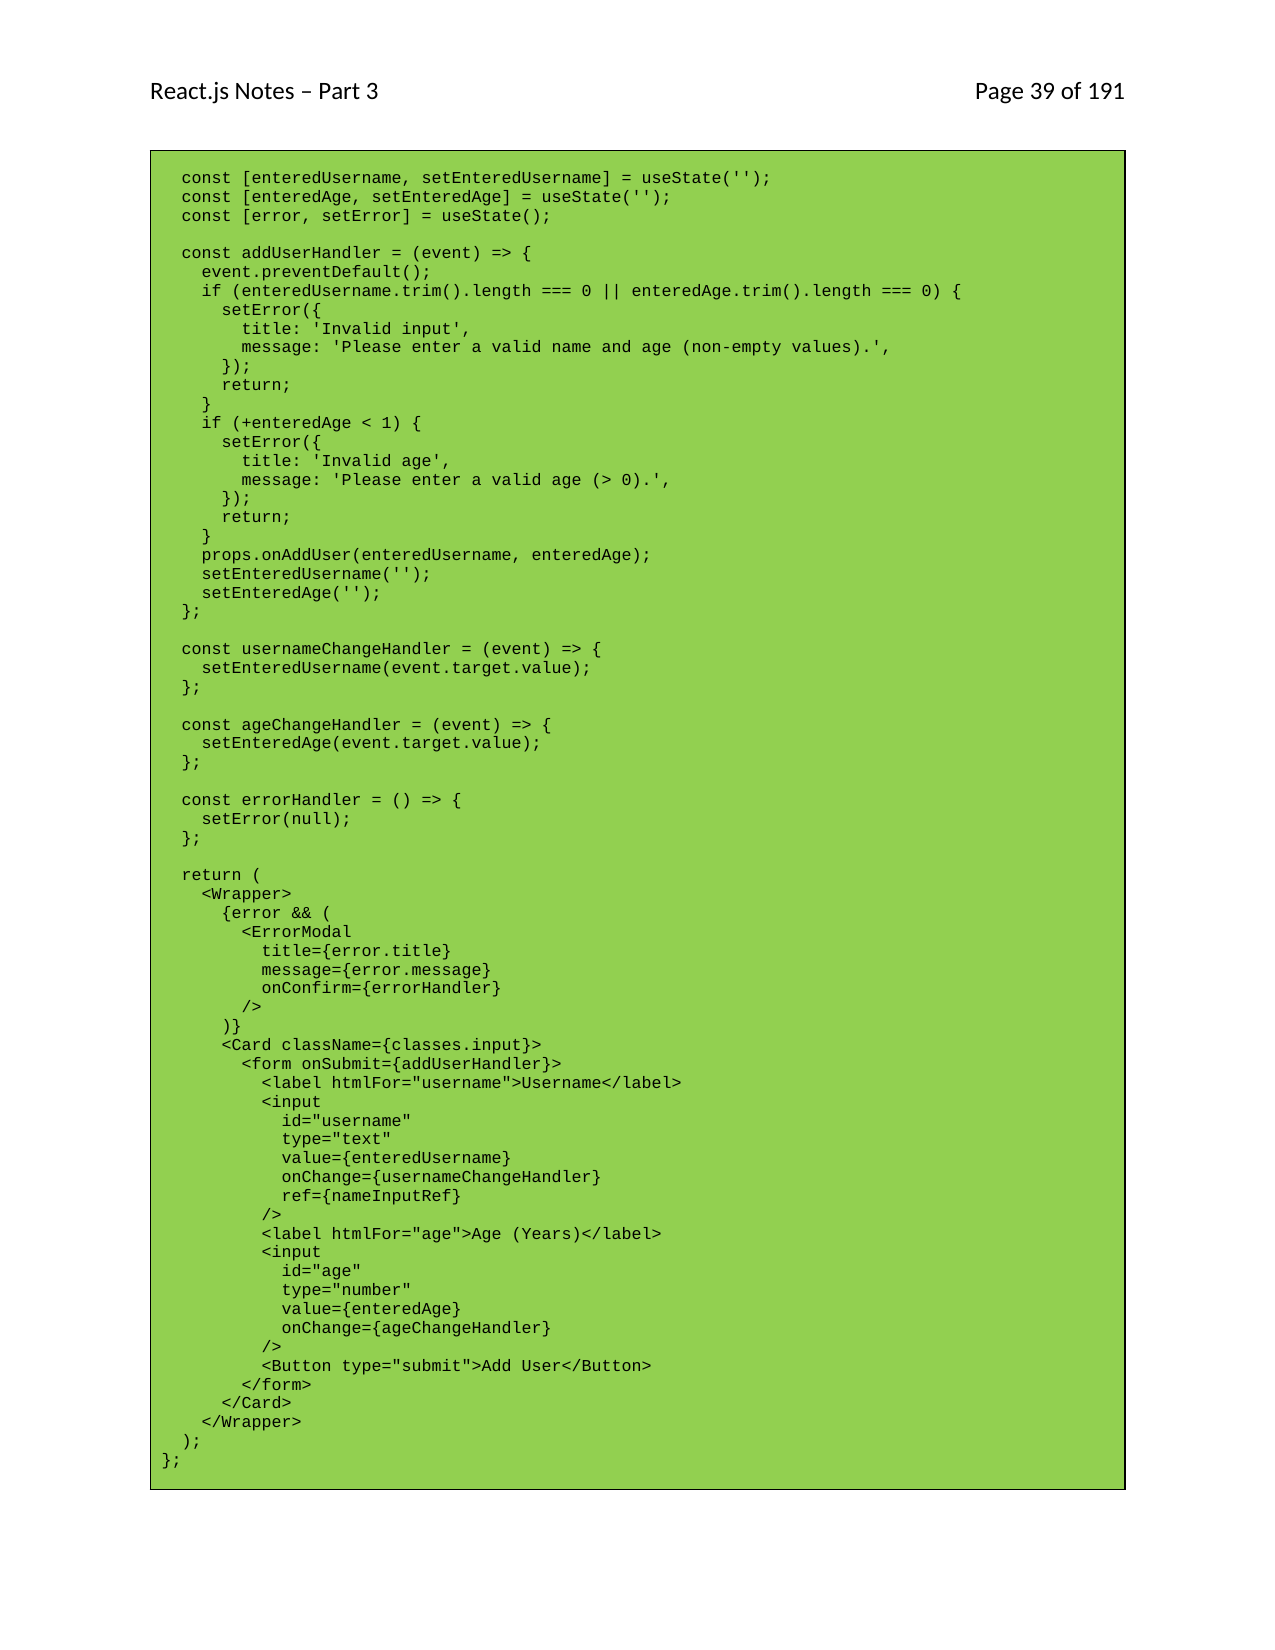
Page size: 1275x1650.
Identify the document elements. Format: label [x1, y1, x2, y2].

table_cell [151, 151, 1124, 1489]
